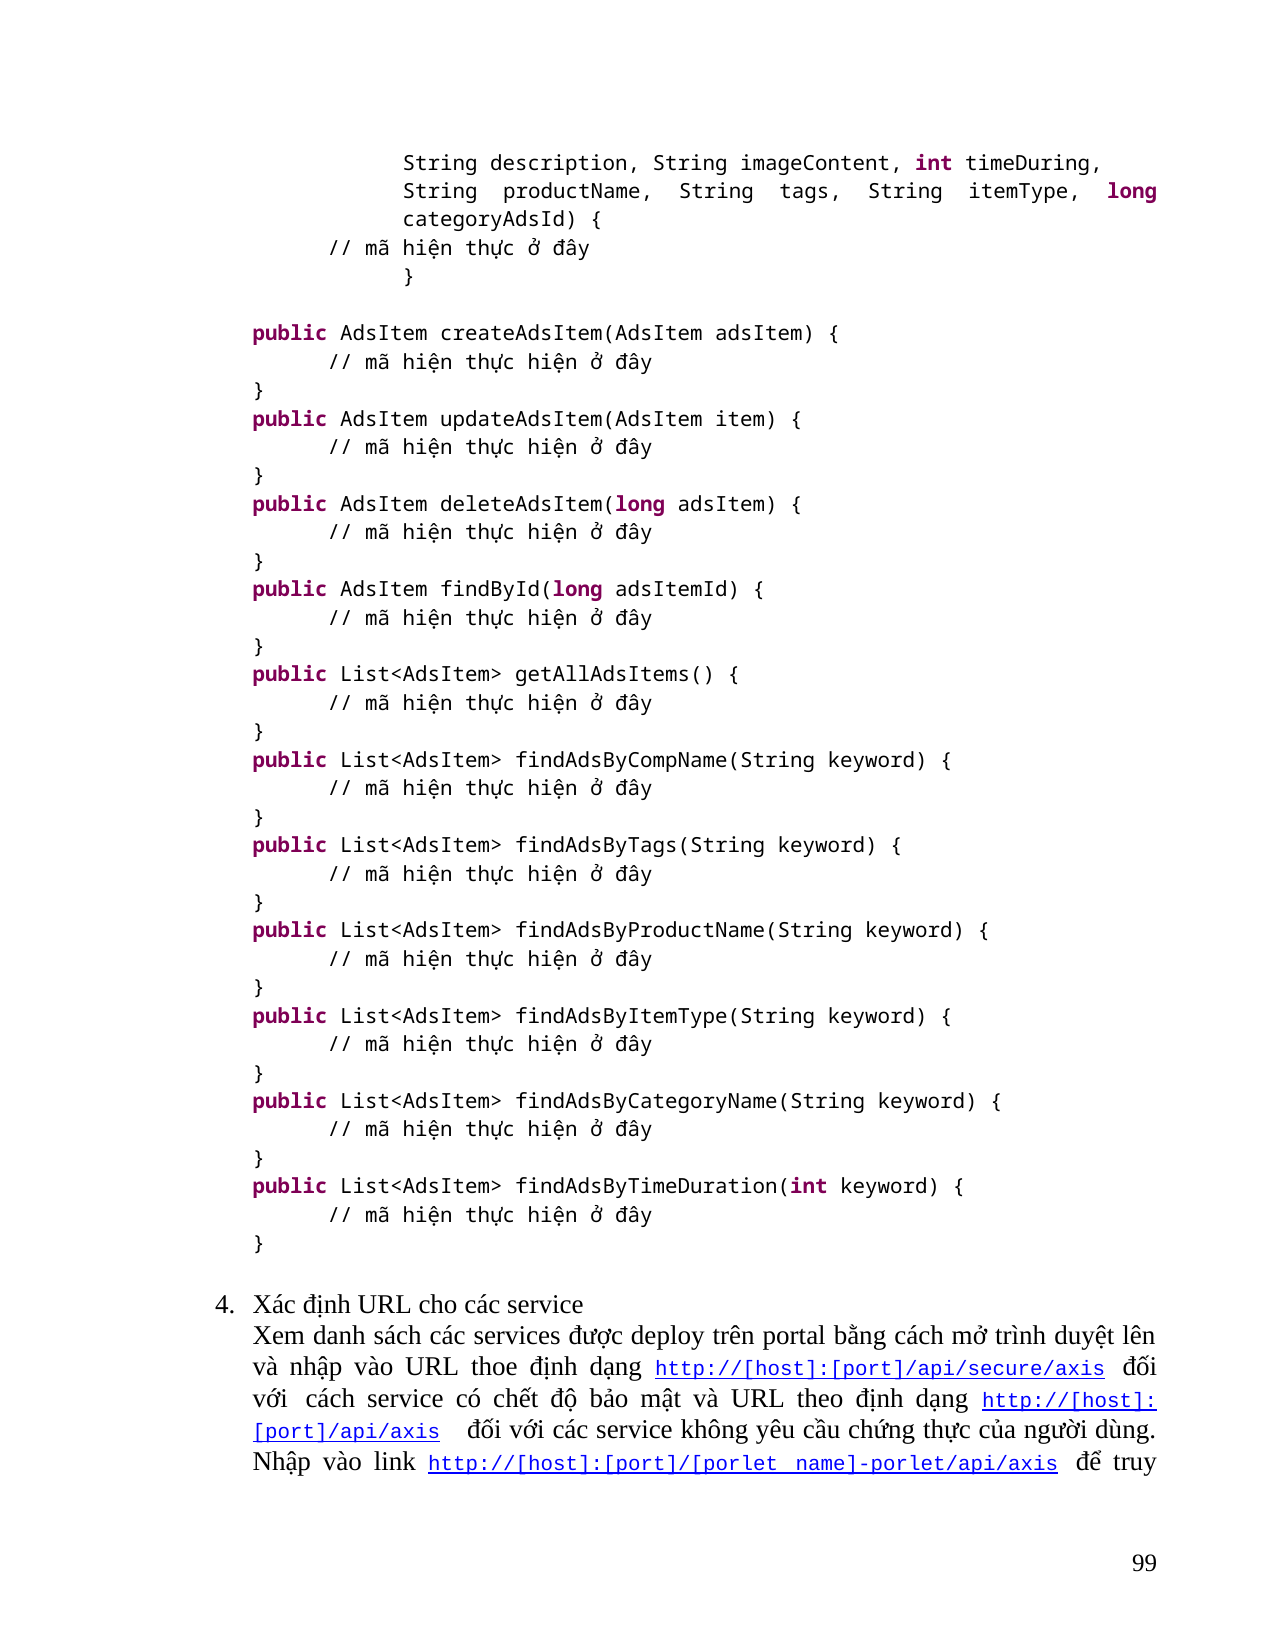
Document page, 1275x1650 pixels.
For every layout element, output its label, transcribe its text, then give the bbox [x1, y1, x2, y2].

text // mã hiện thực hiện ở đây [177, 517, 1157, 546]
text // mã hiện thực hiện ở đây [177, 1029, 1157, 1058]
text public AdsItem updateAdsItem(AdsItem item) { [177, 404, 1157, 432]
list Xác định URL cho các service [215, 1288, 1157, 1319]
text } [177, 1143, 1157, 1171]
text public List<AdsItem> findAdsByTags(String keyword) { [177, 830, 1157, 859]
text public List<AdsItem> findAdsByCategoryName(String keyword) { [177, 1086, 1157, 1114]
text public List<AdsItem> findAdsByItemType(String keyword) { [177, 1001, 1157, 1029]
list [252, 1319, 1157, 1476]
text // mã hiện thực hiện ở đây [177, 773, 1157, 802]
text } [177, 802, 1157, 830]
text public AdsItem deleteAdsItem(long adsItem) { [177, 489, 1157, 517]
text // mã hiện thực hiện ở đây [177, 603, 1157, 631]
text } [177, 972, 1157, 1001]
text } [177, 631, 1157, 659]
text } [177, 261, 1157, 290]
text } [177, 375, 1157, 404]
text // mã hiện thực hiện ở đây [177, 859, 1157, 887]
text public List<AdsItem> findAdsByTimeDuration(int keyword) { [177, 1171, 1157, 1200]
text String productName, String tags, String itemType, long categoryAdsId) { [402, 176, 1157, 233]
text } [177, 716, 1157, 745]
text // mã hiện thực hiện ở đây [177, 432, 1157, 461]
text } [177, 461, 1157, 489]
text // mã hiện thực hiện ở đây [177, 944, 1157, 972]
text // mã hiện thực hiện ở đây [177, 1200, 1157, 1228]
text public List<AdsItem> findAdsByCompName(String keyword) { [177, 745, 1157, 773]
text } [177, 1058, 1157, 1086]
text public List<AdsItem> findAdsByProductName(String keyword) { [177, 916, 1157, 944]
text } [177, 887, 1157, 916]
text String description, String imageContent, int timeDuring, [177, 148, 1157, 176]
text } [177, 546, 1157, 574]
text // mã hiện thực hiện ở đây [177, 1114, 1157, 1143]
text // mã hiện thực ở đây [177, 233, 1157, 261]
text } [177, 1228, 1157, 1257]
text public AdsItem createAdsItem(AdsItem adsItem) { [177, 318, 1157, 347]
text // mã hiện thực hiện ở đây [177, 347, 1157, 375]
text public AdsItem findById(long adsItemId) { [177, 574, 1157, 603]
text public List<AdsItem> getAllAdsItems() { [177, 659, 1157, 688]
text // mã hiện thực hiện ở đây [177, 688, 1157, 716]
